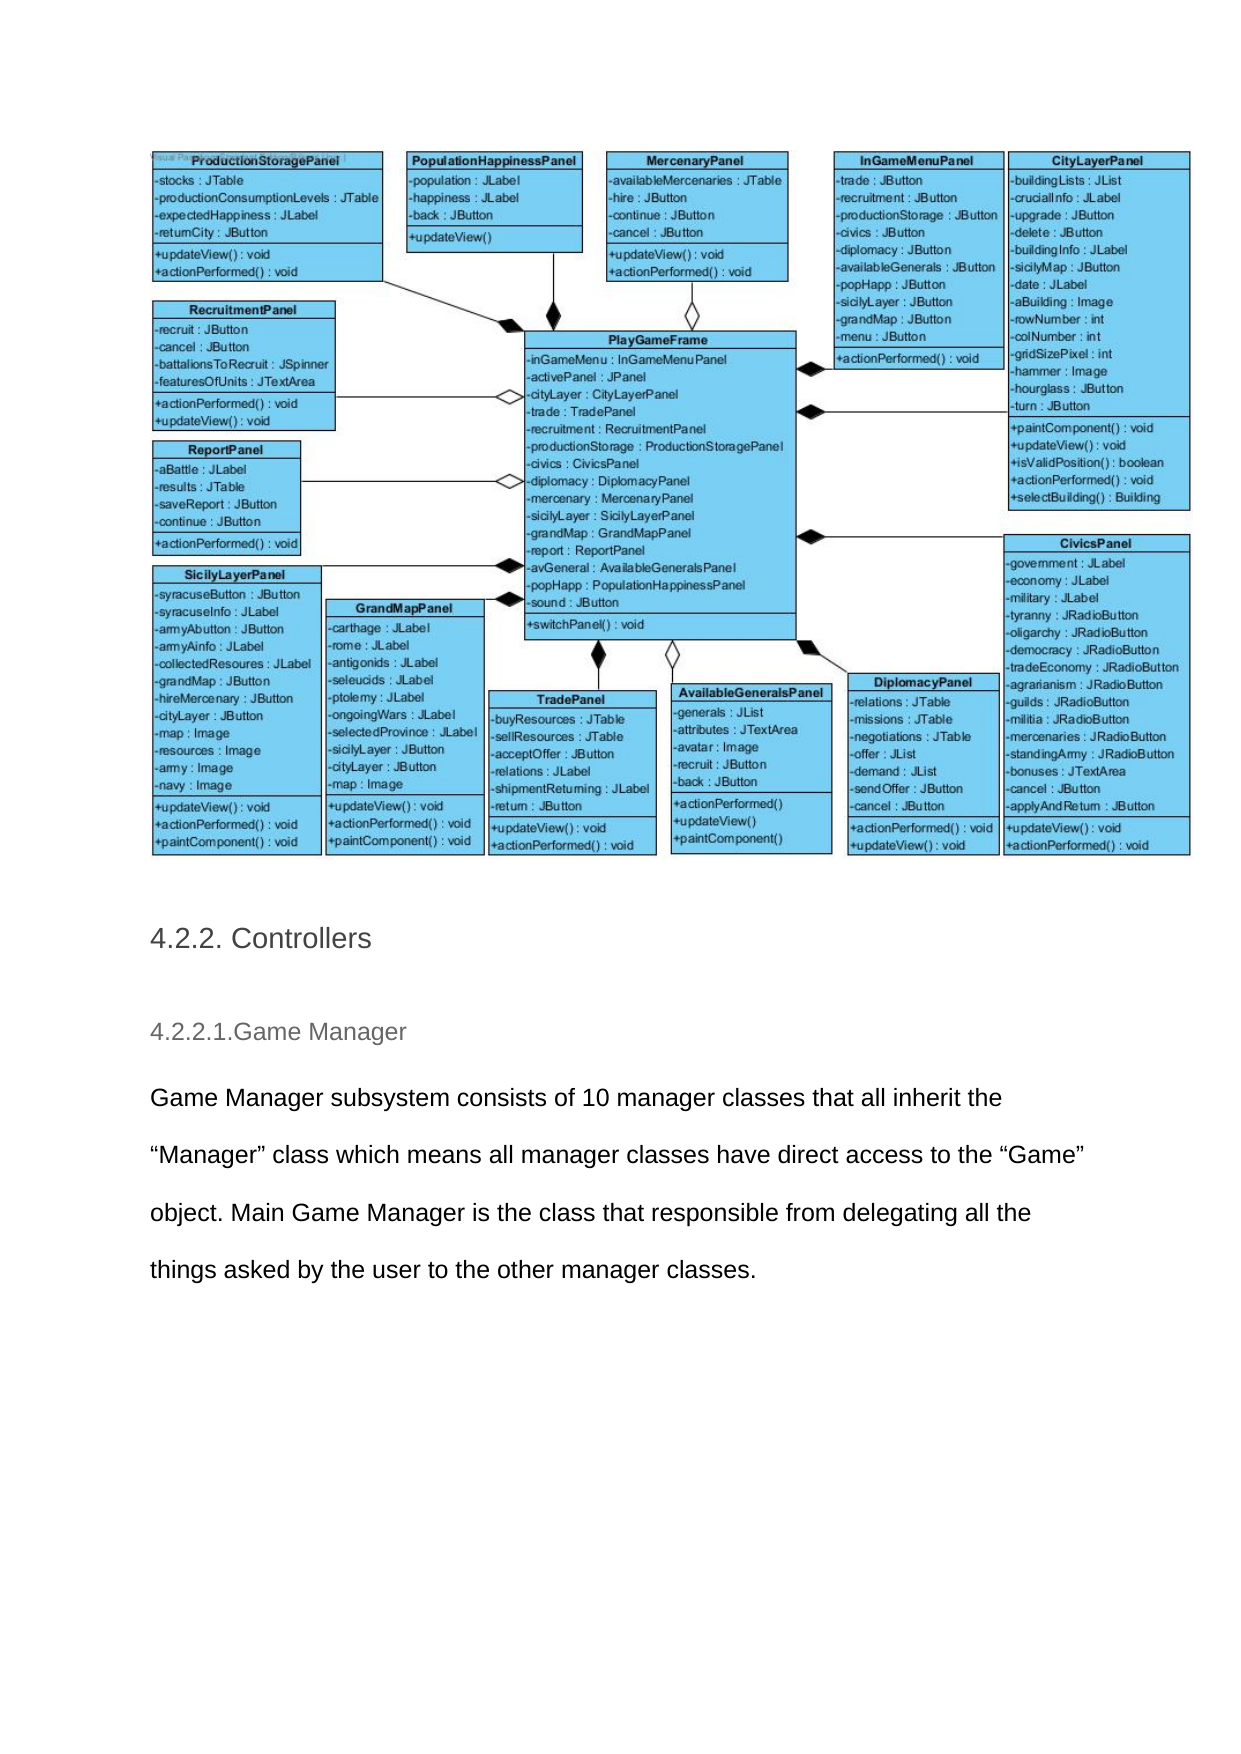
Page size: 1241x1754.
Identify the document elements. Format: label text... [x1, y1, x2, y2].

subtitle 4.2.2.1.Game Manager [150, 1017, 1090, 1046]
picture [150, 150, 1193, 859]
text Game Manager subsystem consists of 10 manager classes that all inherit the “Manager” class which means all manager classes have direct access to the “Game” object. Main Game Manager is the class that responsible from delegating all the things asked by the user to the other manager classes. [150, 1083, 1090, 1284]
subtitle 4.2.2. Controllers [150, 921, 1090, 954]
